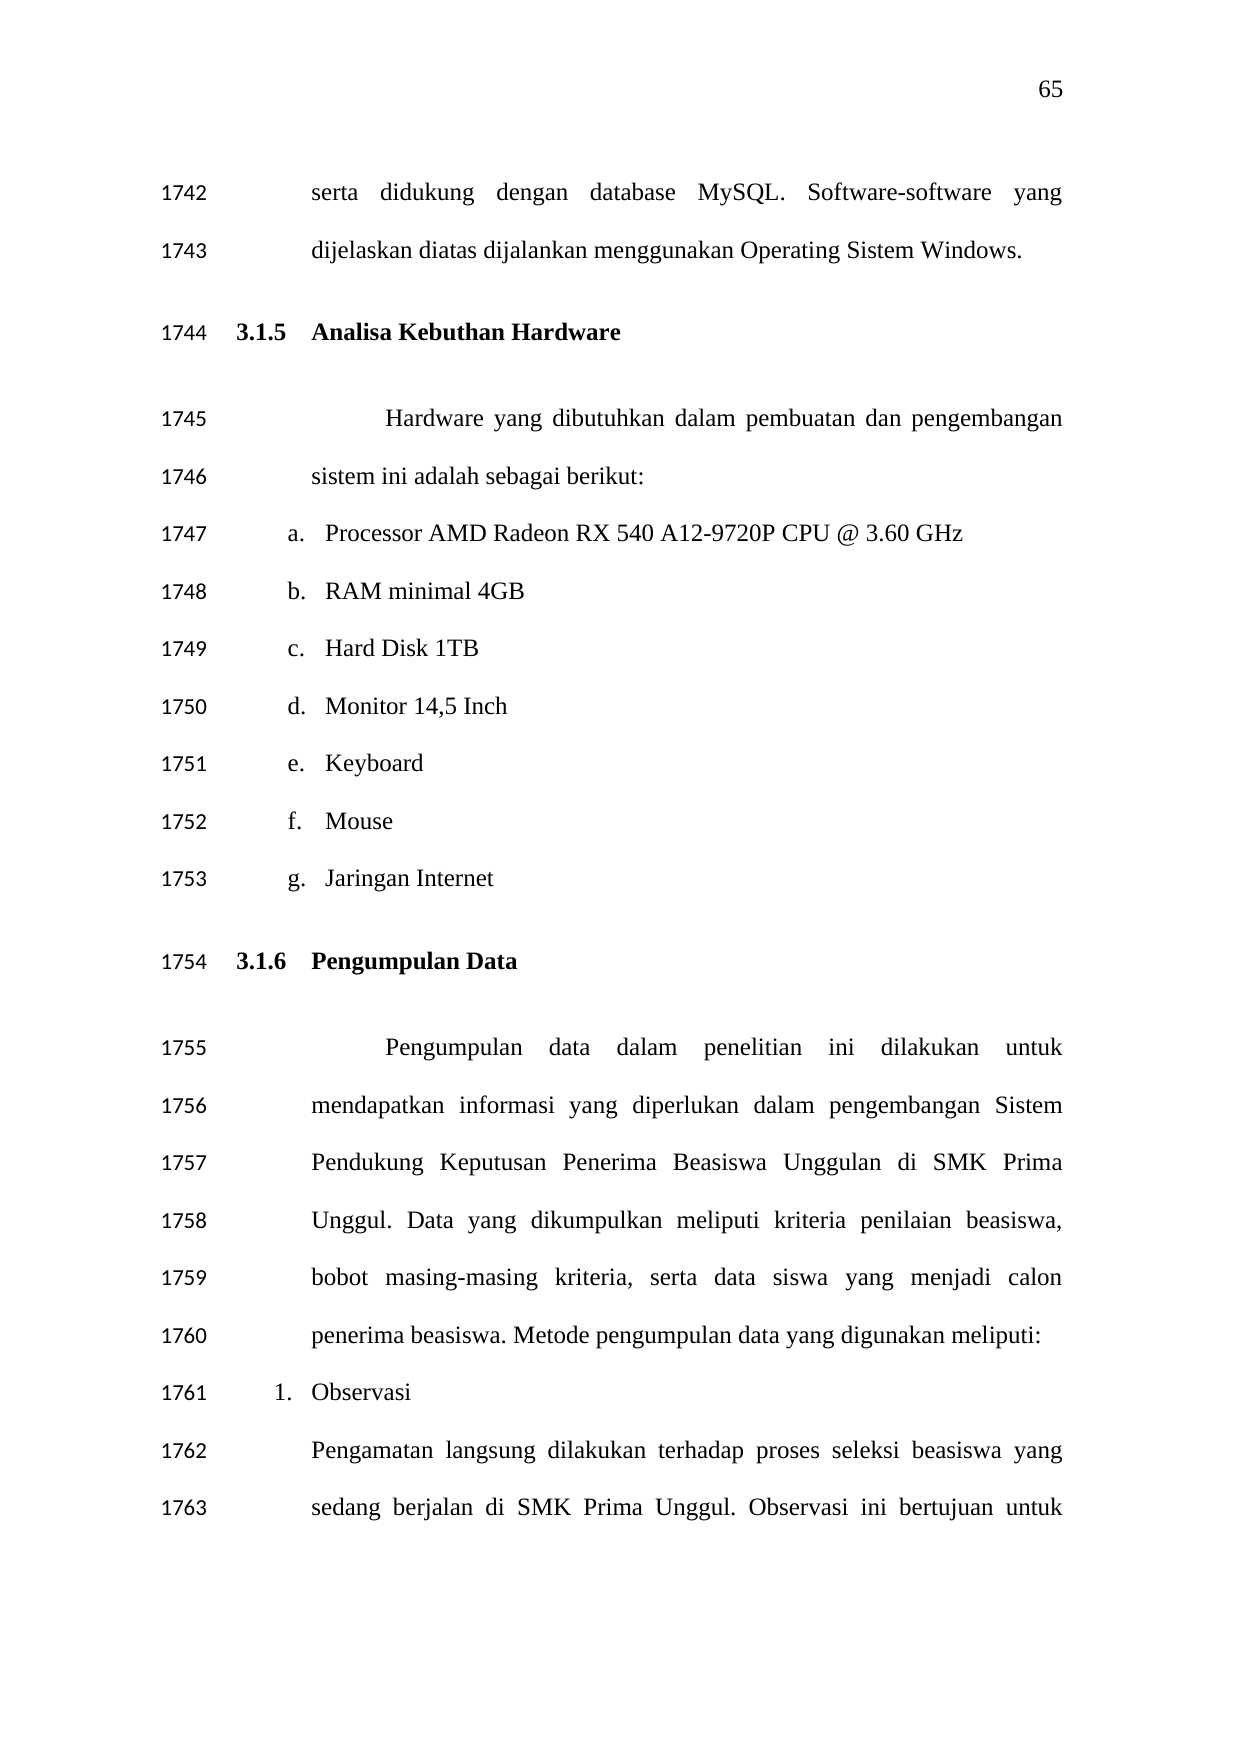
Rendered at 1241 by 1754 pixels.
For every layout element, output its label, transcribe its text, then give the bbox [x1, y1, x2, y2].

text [311, 177, 1063, 263]
list Processor AMD Radeon RX 540 A12-9720P CPU @ 3.60 GHz [287, 518, 1063, 547]
list Keyboard [287, 748, 1063, 777]
list Monitor 14,5 Inch [287, 691, 1063, 720]
list Hard Disk 1TB [287, 633, 1063, 662]
subtitle Analisa Kebuthan Hardware [236, 317, 1063, 346]
text Pengumpulan data dalam penelitian ini dilakukan untuk mendapatkan informasi yang diperlukan dalam pengembangan Sistem Pendukung Keputusan Penerima Beasiswa Unggulan di SMK Prima Unggul. Data yang dikumpulkan meliputi kriteria penilaian beasiswa, bobot masing-masing kriteria, serta data siswa yang menjadi calon penerima beasiswa. Metode pengumpulan data yang digunakan meliputi: [311, 1032, 1063, 1348]
list RAM minimal 4GB [287, 576, 1063, 605]
list Mouse [287, 806, 1063, 835]
list Jaringan Internet [287, 863, 1063, 892]
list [274, 1377, 1063, 1521]
text Hardware yang dibutuhkan dalam pembuatan dan pengembangan sistem ini adalah sebagai berikut: [311, 403, 1063, 490]
subtitle Pengumpulan Data [236, 946, 1063, 975]
